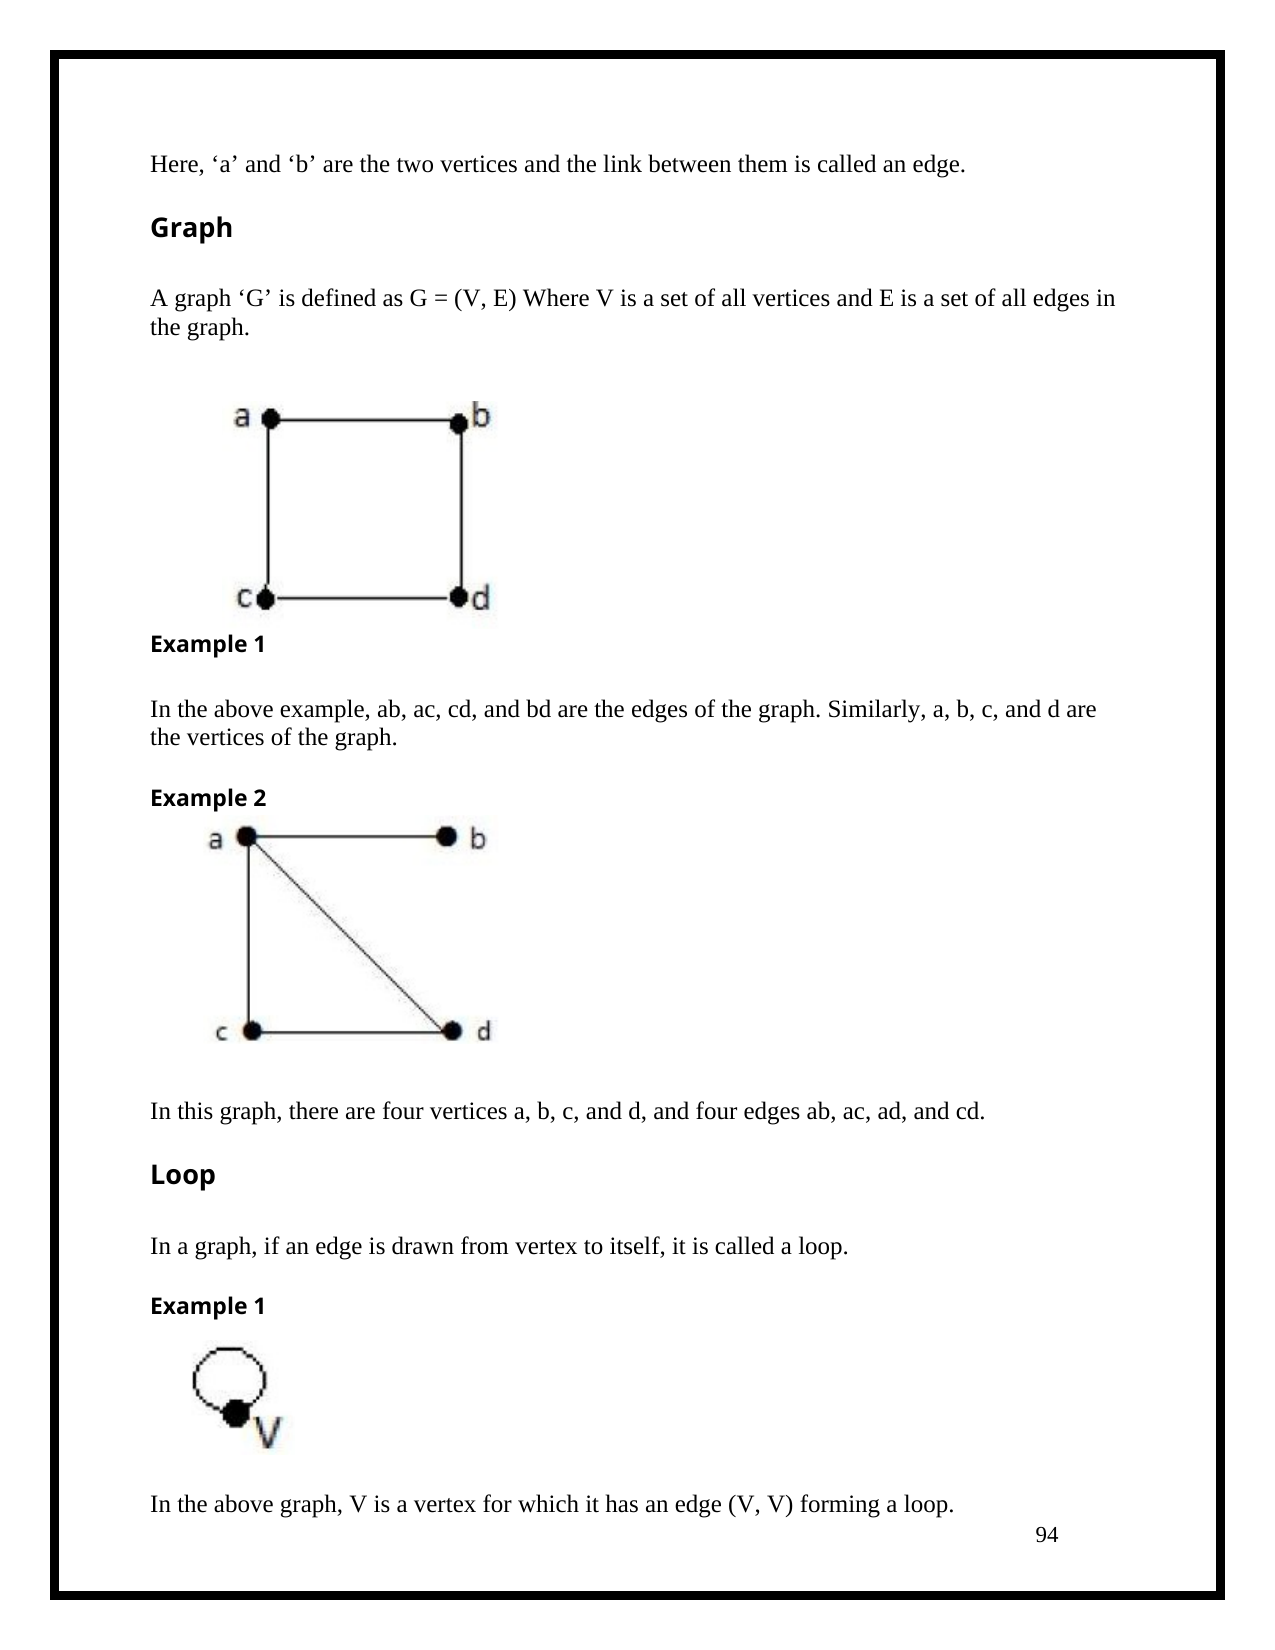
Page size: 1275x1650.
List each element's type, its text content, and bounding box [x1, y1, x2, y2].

text Example 1 [150, 1290, 1181, 1321]
text Graph [150, 208, 1181, 245]
text In the above graph, V is a vertex for which it has an edge (V, V) forming a loop. [150, 1489, 1181, 1518]
text In this graph, there are four vertices a, b, c, and d, and four edges ab, ac, ad, and cd. [150, 1096, 1181, 1125]
text In the above example, ab, ac, cd, and bd are the edges of the graph. Similarly, a, b, c, and d are the vertices of the graph. [150, 694, 1102, 751]
text Example 2 [150, 781, 1181, 813]
text Example 1 [150, 371, 1181, 660]
picture [203, 815, 499, 1044]
text Loop [150, 1155, 1181, 1192]
text Here, ‘a’ and ‘b’ are the two vertices and the link between them is called an edge. [150, 149, 1181, 178]
picture [190, 1340, 296, 1455]
text In a graph, if an edge is drawn from vertex to itself, it is called a loop. [150, 1231, 1181, 1260]
text A graph ‘G’ is defined as G = (V, E) Where V is a set of all vertices and E is a set of all edges in the graph. [150, 284, 1118, 341]
picture [222, 401, 499, 629]
